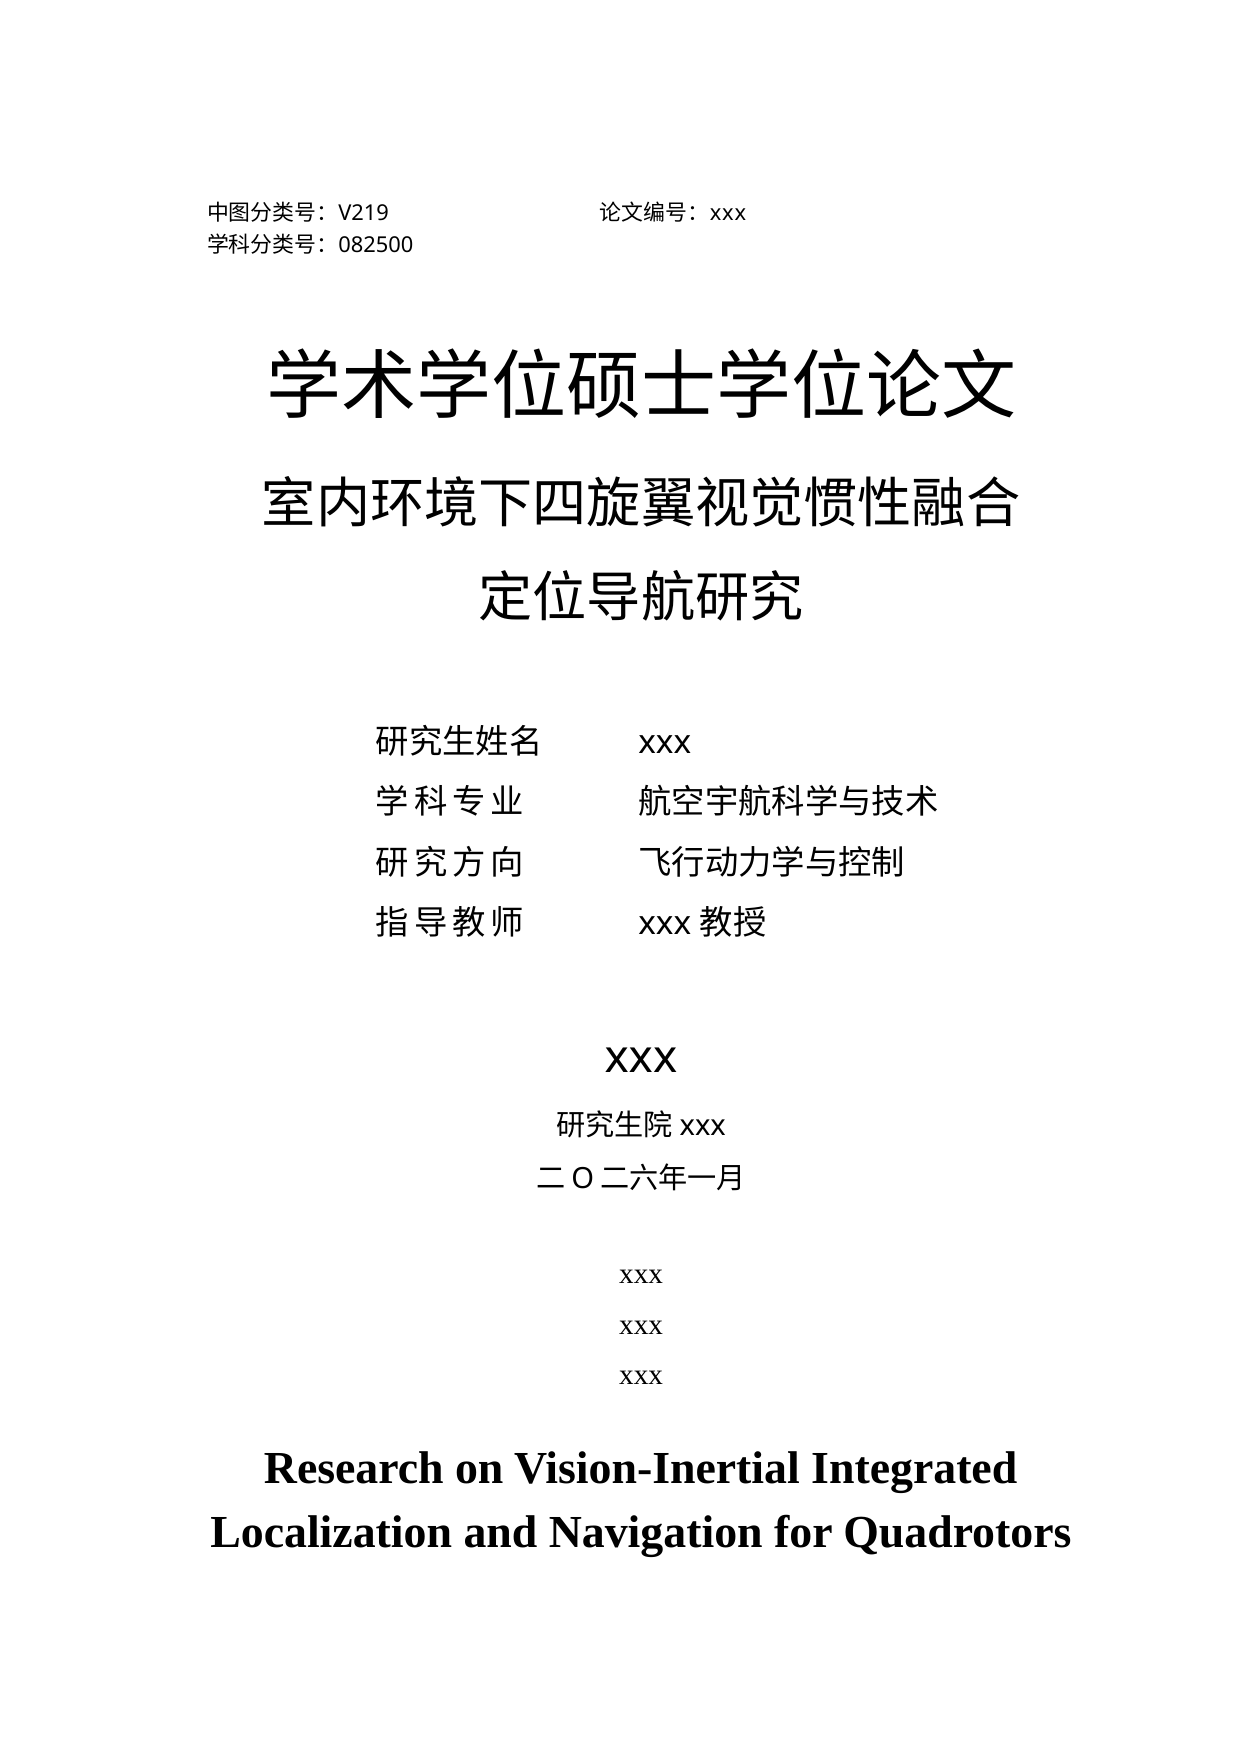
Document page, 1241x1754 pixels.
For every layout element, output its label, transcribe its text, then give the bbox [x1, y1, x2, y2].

text 研究生院 xxx [207, 1101, 1075, 1144]
text 学科分类号：082500 [207, 227, 1069, 258]
text 学术学位硕士学位论文 [207, 326, 1075, 434]
text 二О二六年一月 [207, 1154, 1075, 1197]
text 学科专业 航空宇航科学与技术 [207, 775, 1075, 823]
text 中图分类号：V219 论文编号：xxx [207, 195, 1075, 227]
text xxx [207, 1357, 1075, 1391]
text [207, 1441, 1075, 1557]
text 室内环境下四旋翼视觉惯性融合 [207, 459, 1075, 538]
text 定位导航研究 [207, 553, 1075, 632]
text xxx [207, 1257, 1075, 1290]
text 研究生姓名 xxx [207, 714, 1075, 763]
text xxx [207, 1023, 1075, 1086]
text xxx [207, 1307, 1075, 1341]
text 指导教师 xxx 教授 [207, 896, 1075, 944]
text 研究方向 飞行动力学与控制 [207, 835, 1075, 884]
